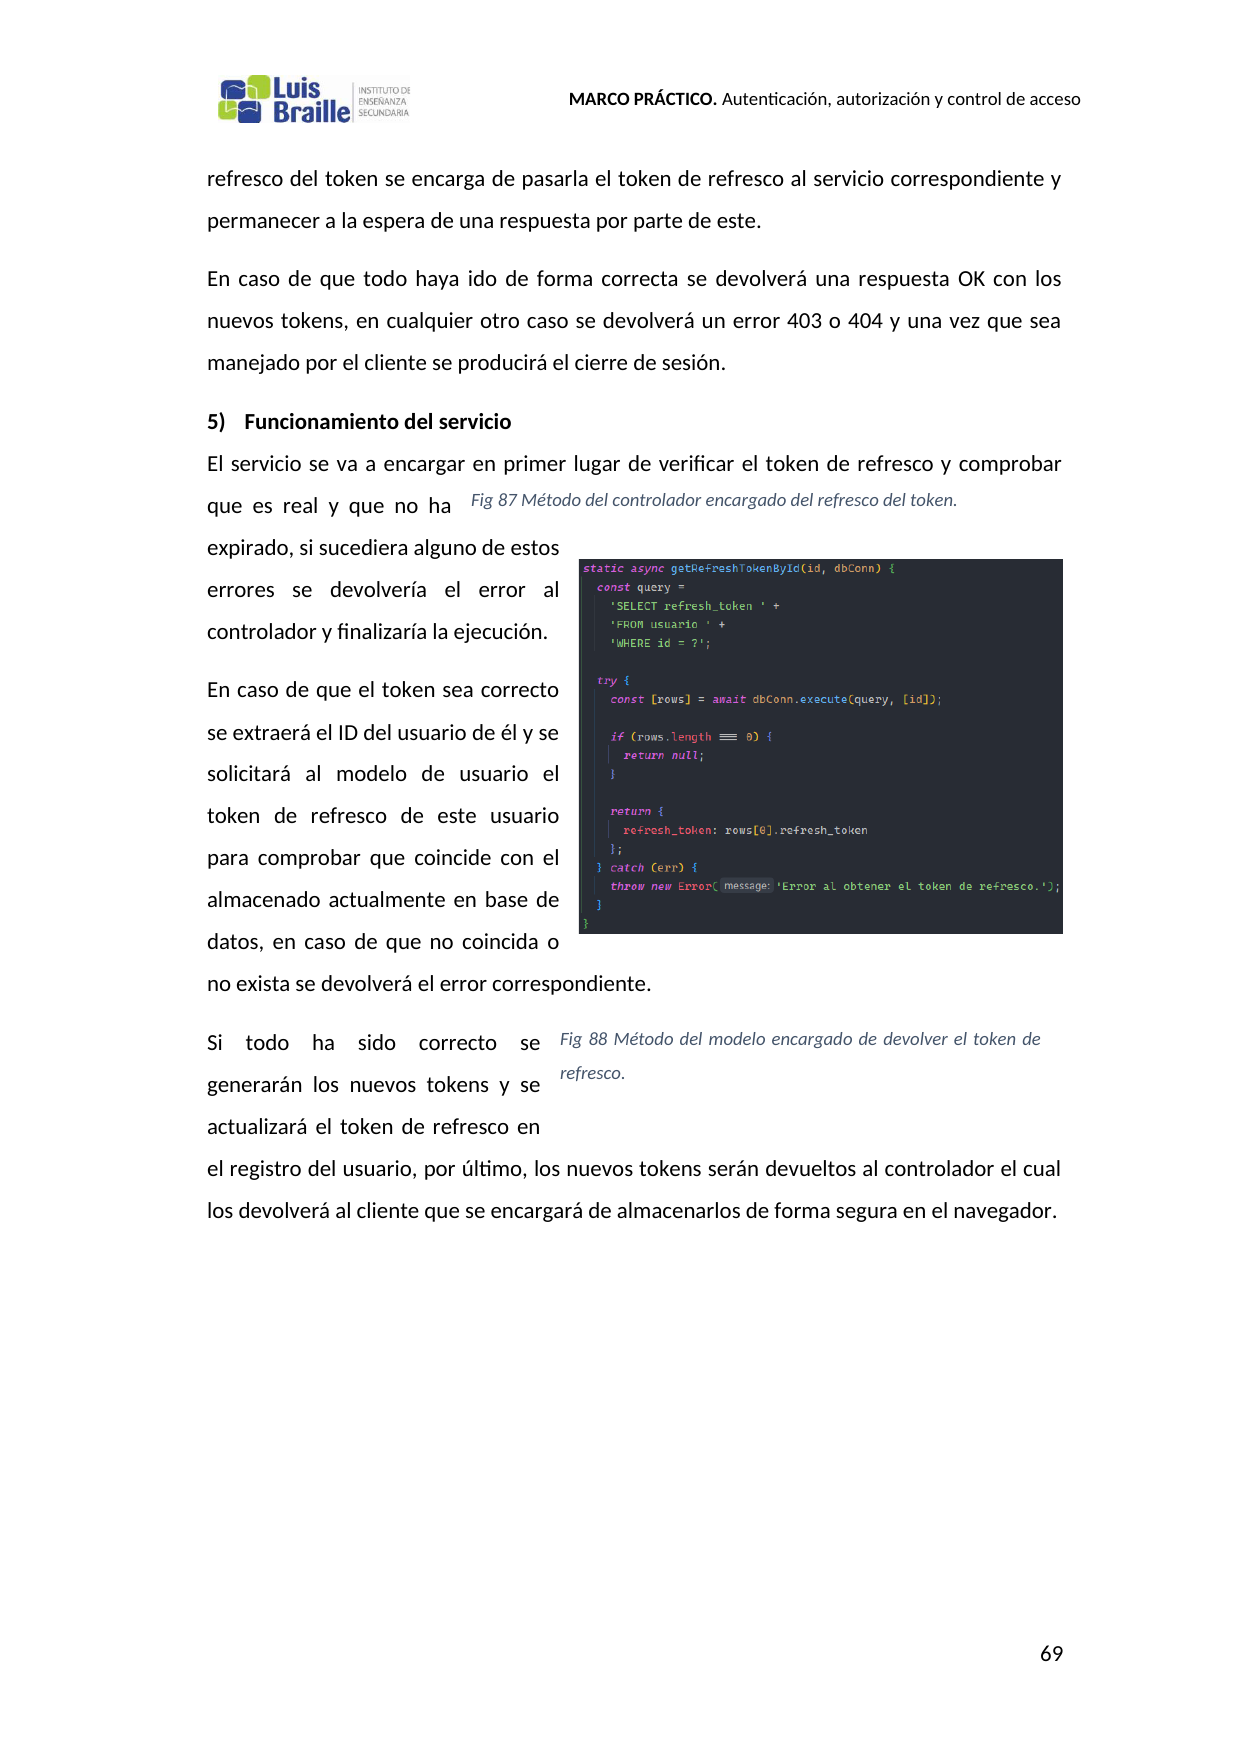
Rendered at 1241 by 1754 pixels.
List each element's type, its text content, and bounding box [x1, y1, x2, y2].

picture [578, 559, 1063, 934]
text El servicio se va a encargar en primer lugar de verificar el token de refresco y comprobar que es real y que no ha expirado, si sucediera alguno de estos errores se devolvería el error al controlador y finalizaría la ejecución. [207, 449, 1063, 645]
list Funcionamiento del servicio [207, 407, 1063, 435]
text Si todo ha sido correcto se generarán los nuevos tokens y se actualizará el token de refresco en el registro del usuario, por último, los nuevos tokens serán devueltos al controlador el cual los devolverá al cliente que se encargará de almacenarlos de forma segura en el navegador. [207, 1028, 1063, 1224]
text En caso de que todo haya ido de forma correcta se devolverá una respuesta OK con los nuevos tokens, en cualquier otro caso se devolverá un error 403 o 404 y una vez que sea manejado por el cliente se producirá el cierre de sesión. [207, 264, 1063, 376]
text En caso de que el token sea correcto se extraerá el ID del usuario de él y se solicitará al modelo de usuario el token de refresco de este usuario para comprobar que coincide con el almacenado actualmente en base de datos, en caso de que no coincida o no exista se devolverá el error correspondiente. [207, 676, 1063, 997]
